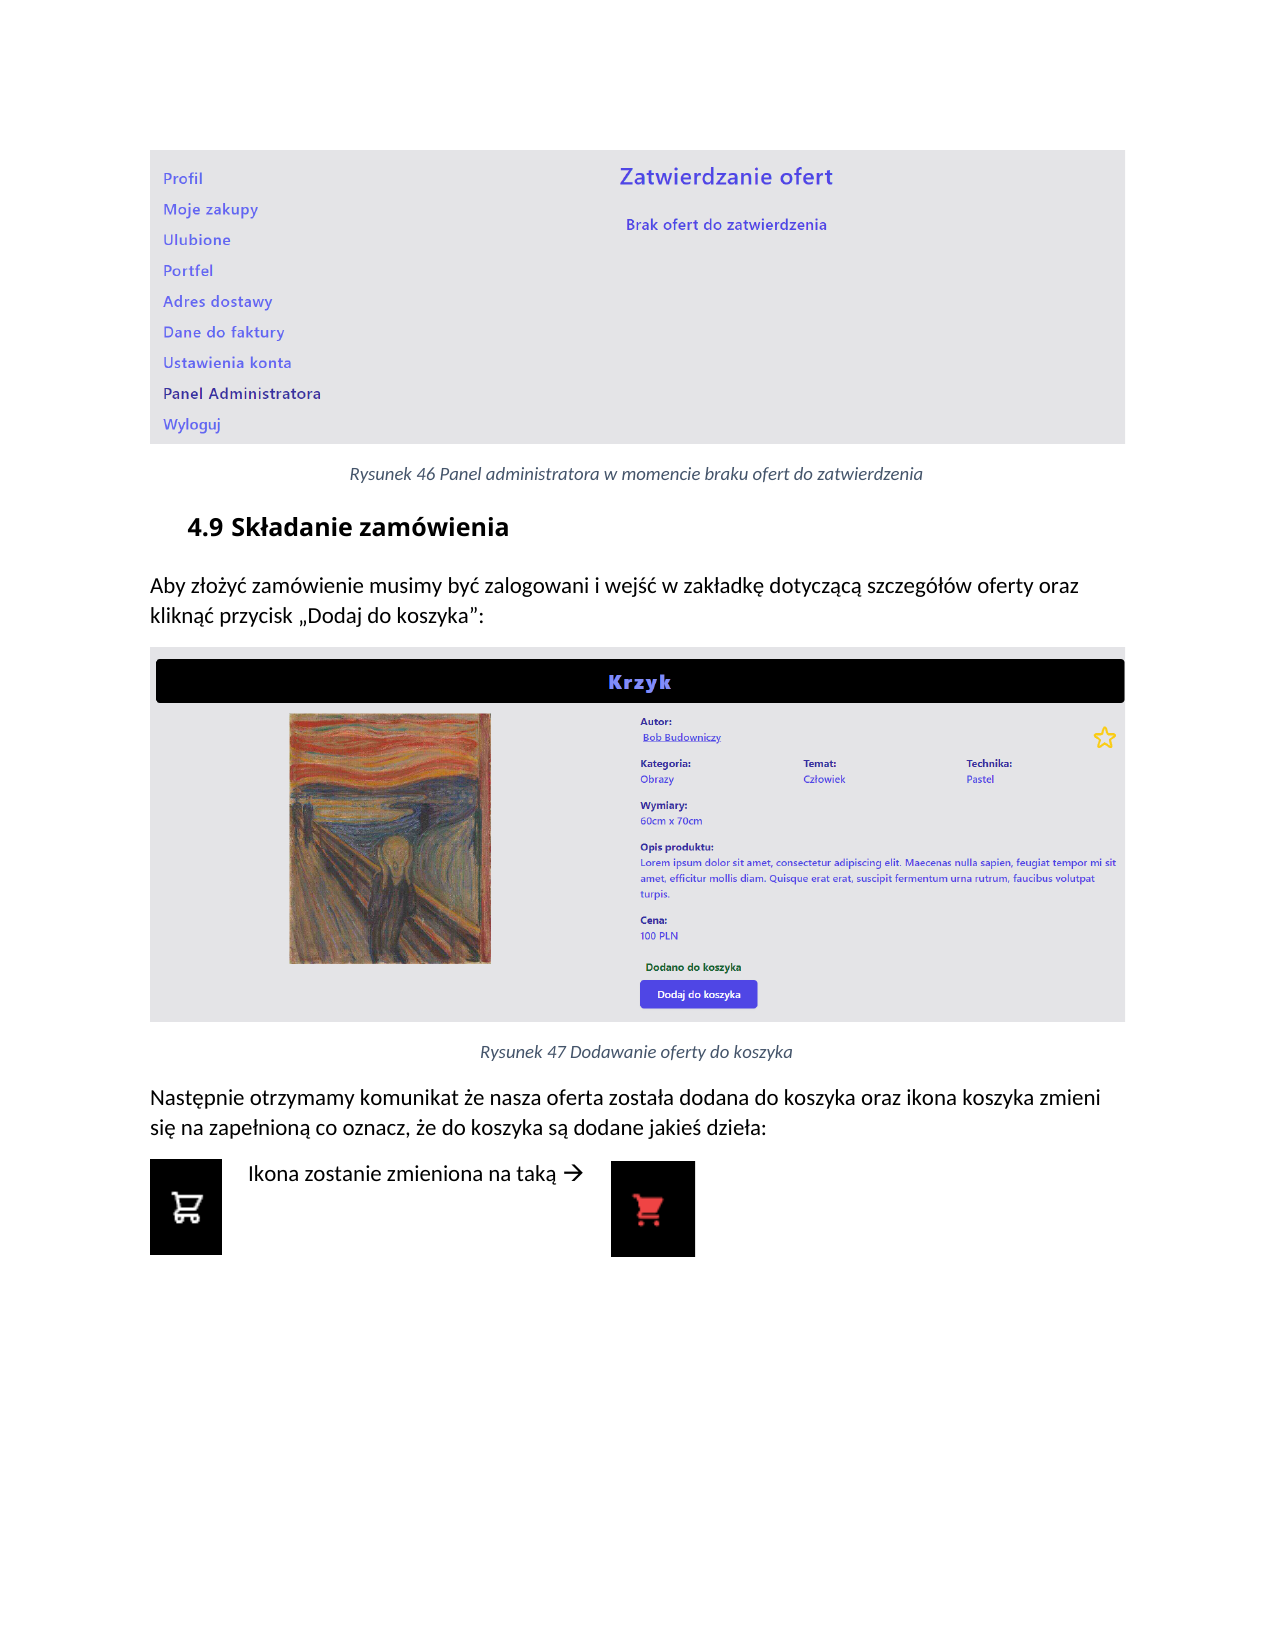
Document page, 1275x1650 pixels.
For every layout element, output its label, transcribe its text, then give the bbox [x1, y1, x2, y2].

picture [150, 647, 1125, 1022]
picture [150, 1159, 222, 1255]
text Ikona zostanie zmieniona na taką [222, 1159, 1125, 1188]
text Aby złożyć zamówienie musimy być zalogowani i wejść w zakładkę dotyczącą szczegółów oferty oraz kliknąć przycisk „Dodaj do koszyka”: [150, 571, 1125, 629]
picture [150, 150, 1125, 444]
picture [611, 1161, 696, 1257]
subtitle Składanie zamówienia [187, 510, 1125, 544]
text Rysunek 47 Dodawanie oferty do koszyka [150, 1040, 1125, 1063]
text Następnie otrzymamy komunikat że nasza oferta została dodana do koszyka oraz ikona koszyka zmieni się na zapełnioną co oznacz, że do koszyka są dodane jakieś dzieła: [150, 1083, 1125, 1141]
text Rysunek 46 Panel administratora w momencie braku ofert do zatwierdzenia [150, 462, 1125, 485]
